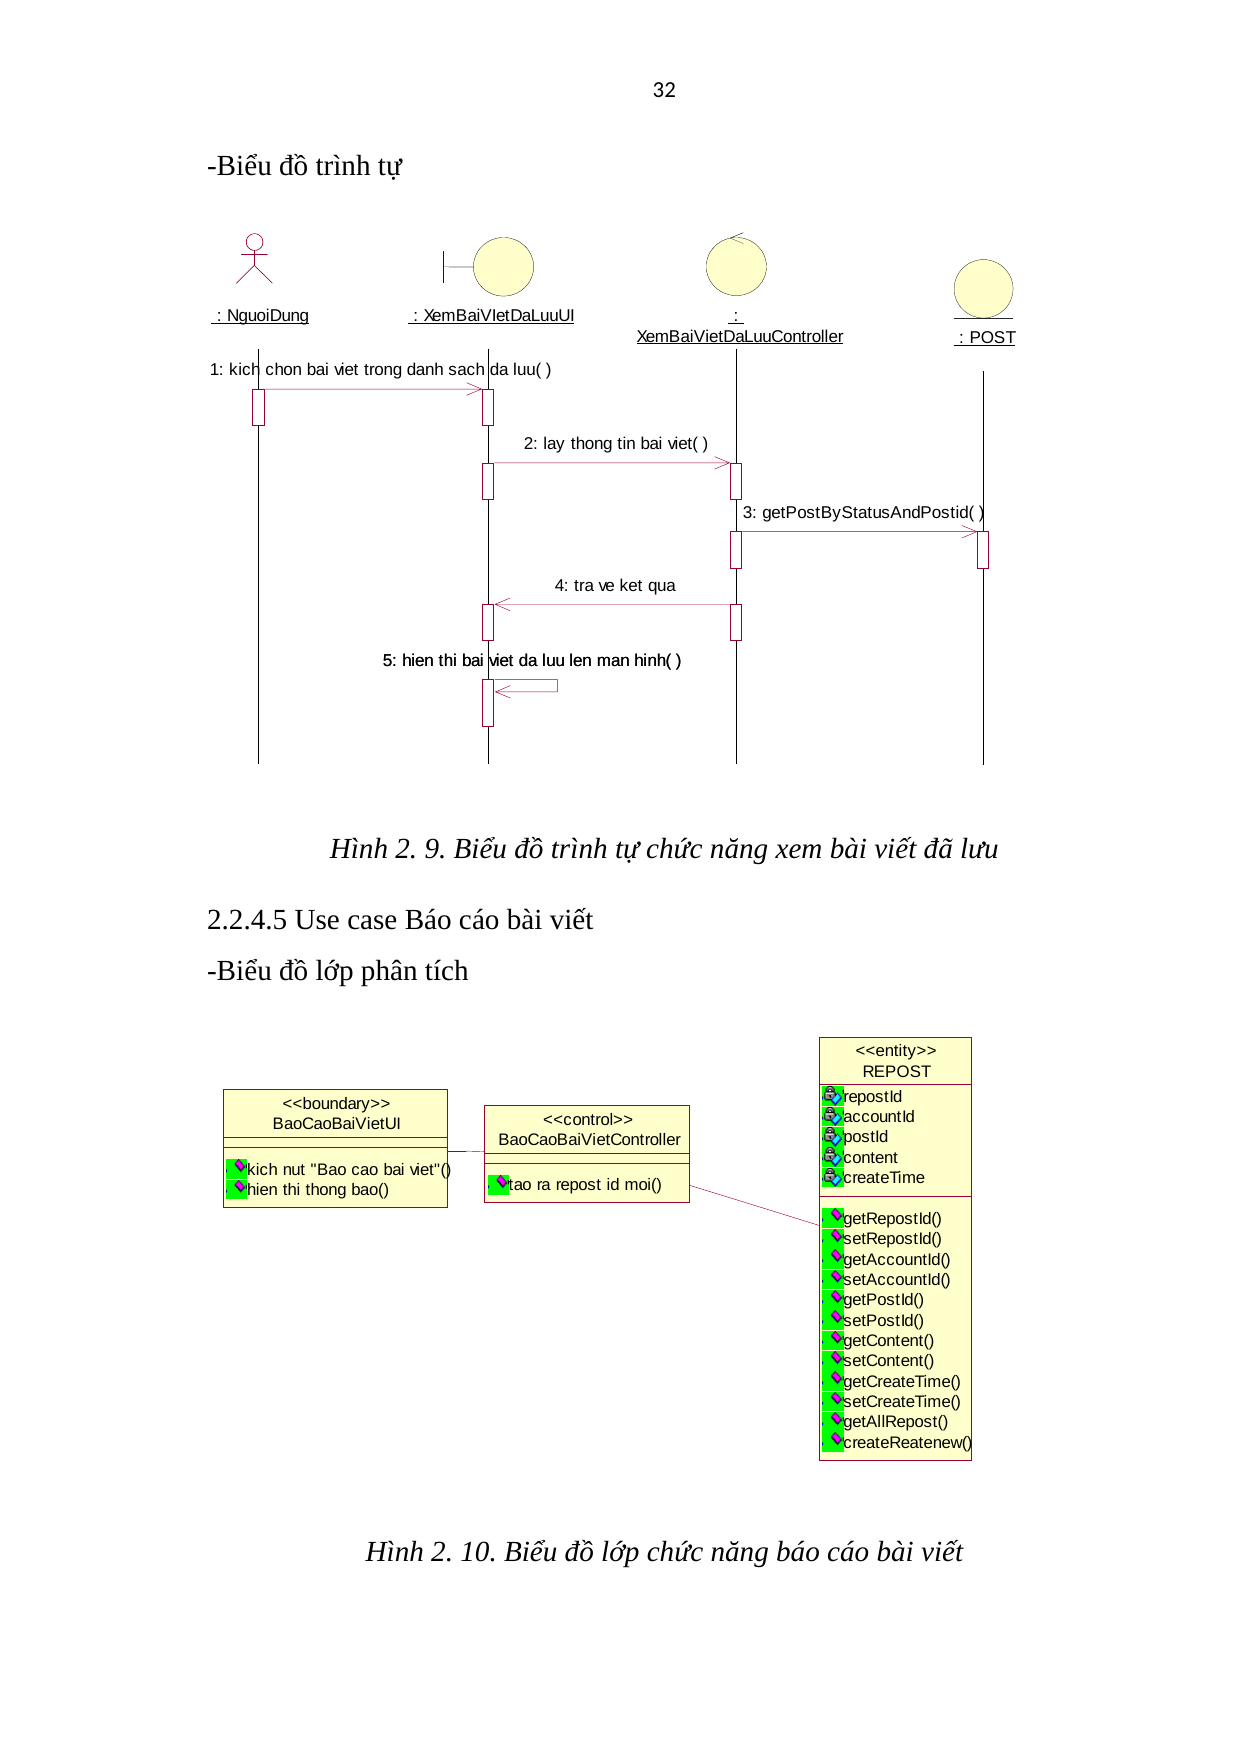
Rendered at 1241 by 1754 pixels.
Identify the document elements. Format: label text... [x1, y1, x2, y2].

text Hình 2. 10. Biểu đồ lớp chức năng báo cáo bài viết [207, 1534, 1121, 1568]
text Hình 2. 9. Biểu đồ trình tự chức năng xem bài viết đã lưu [207, 831, 1121, 864]
text -Biểu đồ lớp phân tích [207, 953, 1121, 987]
subtitle 2.2.4.5 Use case Báo cáo bài viết [207, 902, 1121, 936]
text -Biểu đồ trình tự [207, 148, 1121, 181]
